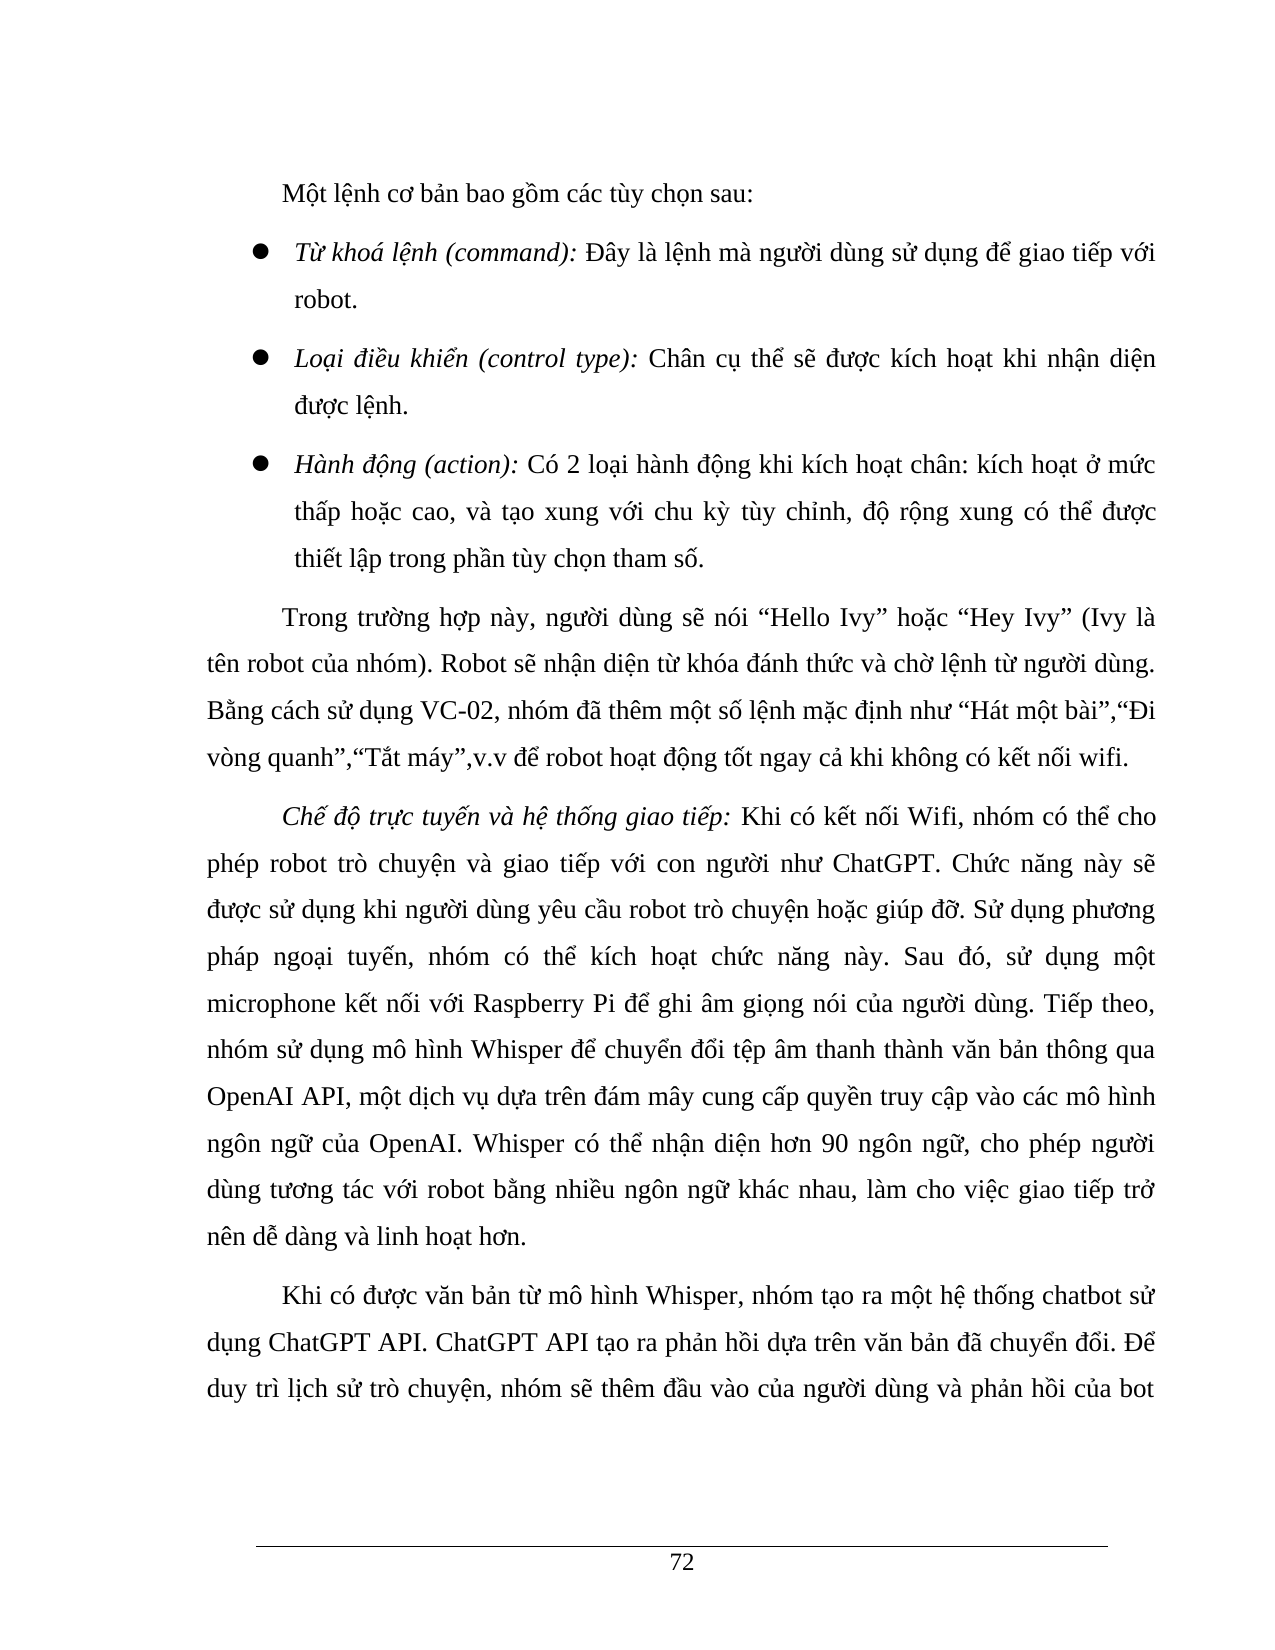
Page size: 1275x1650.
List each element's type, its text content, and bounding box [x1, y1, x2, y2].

text Trong trường hợp này, người dùng sẽ nói “Hello Ivy” hoặc “Hey Ivy” (Ivy là tên robot của nhóm). Robot sẽ nhận diện từ khóa đánh thức và chờ lệnh từ người dùng. Bằng cách sử dụng VC-02, nhóm đã thêm một số lệnh mặc định như “Hát một bài”,“Đi vòng quanh”,“Tắt máy”,v.v để robot hoạt động tốt ngay cả khi không có kết nối wifi. [207, 601, 1157, 772]
list Loại điều khiển (control type): Chân cụ thể sẽ được kích hoạt khi nhận diện được lệnh. [250, 342, 1157, 420]
list Từ khoá lệnh (command): Đây là lệnh mà người dùng sử dụng để giao tiếp với robot. [250, 236, 1157, 314]
text Chế độ trực tuyến và hệ thống giao tiếp: Khi có kết nối Wifi, nhóm có thể cho phép robot trò chuyện và giao tiếp với con người như ChatGPT. Chức năng này sẽ được sử dụng khi người dùng yêu cầu robot trò chuyện hoặc giúp đỡ. Sử dụng phương pháp ngoại tuyến, nhóm có thể kích hoạt chức năng này. Sau đó, sử dụng một microphone kết nối với Raspberry Pi để ghi âm giọng nói của người dùng. Tiếp theo, nhóm sử dụng mô hình Whisper để chuyển đổi tệp âm thanh thành văn bản thông qua OpenAI API, một dịch vụ dựa trên đám mây cung cấp quyền truy cập vào các mô hình ngôn ngữ của OpenAI. Whisper có thể nhận diện hơn 90 ngôn ngữ, cho phép người dùng tương tác với robot bằng nhiều ngôn ngữ khác nhau, làm cho việc giao tiếp trở nên dễ dàng và linh hoạt hơn. [207, 800, 1157, 1251]
list Hành động (action): Có 2 loại hành động khi kích hoạt chân: kích hoạt ở mức thấp hoặc cao, và tạo xung với chu kỳ tùy chỉnh, độ rộng xung có thể được thiết lập trong phần tùy chọn tham số. [250, 448, 1157, 573]
text Một lệnh cơ bản bao gồm các tùy chọn sau: [207, 177, 1157, 208]
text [207, 1279, 1157, 1404]
